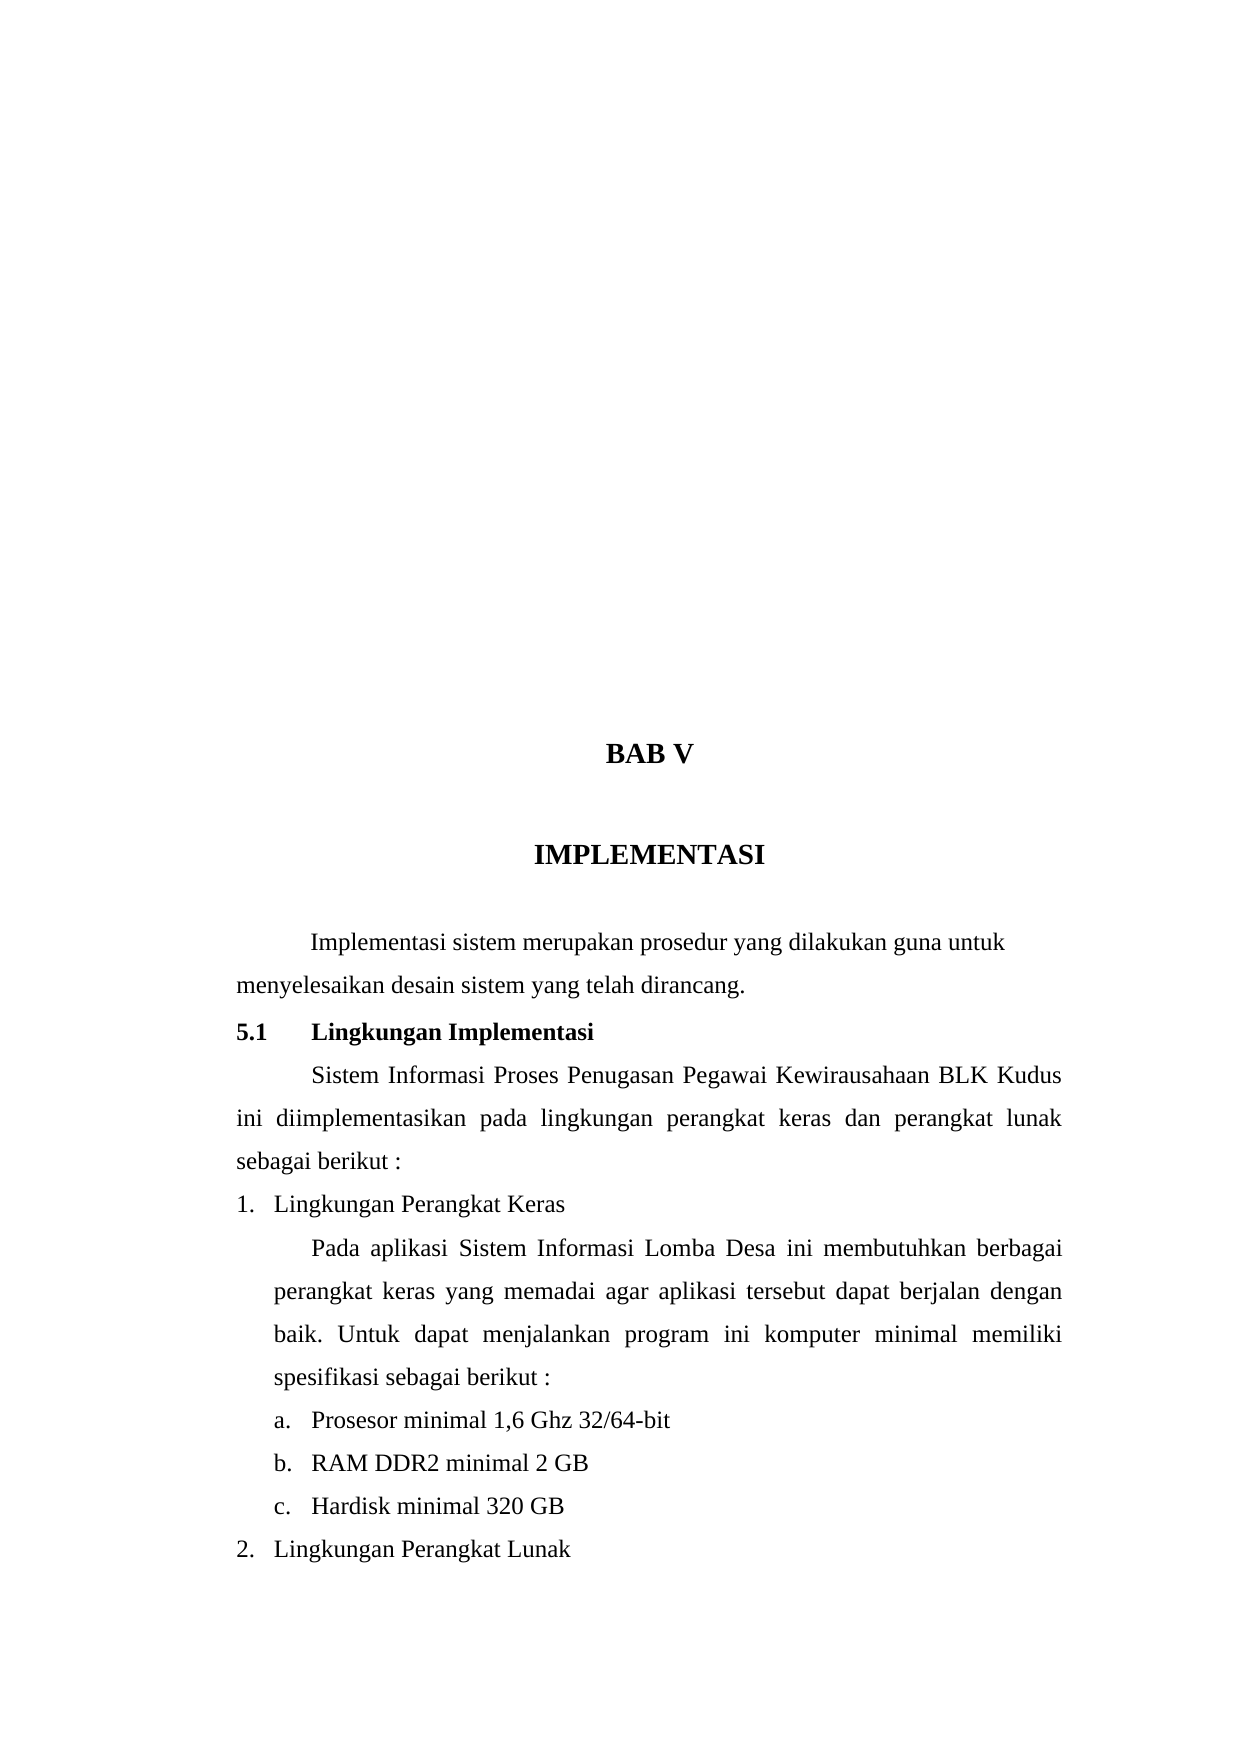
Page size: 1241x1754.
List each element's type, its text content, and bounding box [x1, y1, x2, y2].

list Hardisk minimal 320 GB [274, 1491, 1063, 1520]
text Sistem Informasi Proses Penugasan Pegawai Kewirausahaan BLK Kudus ini diimplementasikan pada lingkungan perangkat keras dan perangkat lunak sebagai berikut : [236, 1060, 1063, 1175]
text Implementasi sistem merupakan prosedur yang dilakukan guna untuk menyelesaikan desain sistem yang telah dirancang. [236, 927, 1063, 998]
subtitle 5.1 Lingkungan Implementasi [236, 1017, 1063, 1046]
subtitle IMPLEMENTASI [236, 837, 1063, 870]
list Lingkungan Perangkat Keras [236, 1189, 1063, 1218]
list RAM DDR2 minimal 2 GB [274, 1448, 1063, 1477]
list Prosesor minimal 1,6 Ghz 32/64-bit [274, 1405, 1063, 1434]
text Pada aplikasi Sistem Informasi Lomba Desa ini membutuhkan berbagai perangkat keras yang memadai agar aplikasi tersebut dapat berjalan dengan baik. Untuk dapat menjalankan program ini komputer minimal memiliki spesifikasi sebagai berikut : [274, 1233, 1063, 1391]
subtitle BAB V [236, 737, 1063, 770]
list Lingkungan Perangkat Lunak [236, 1534, 1063, 1563]
